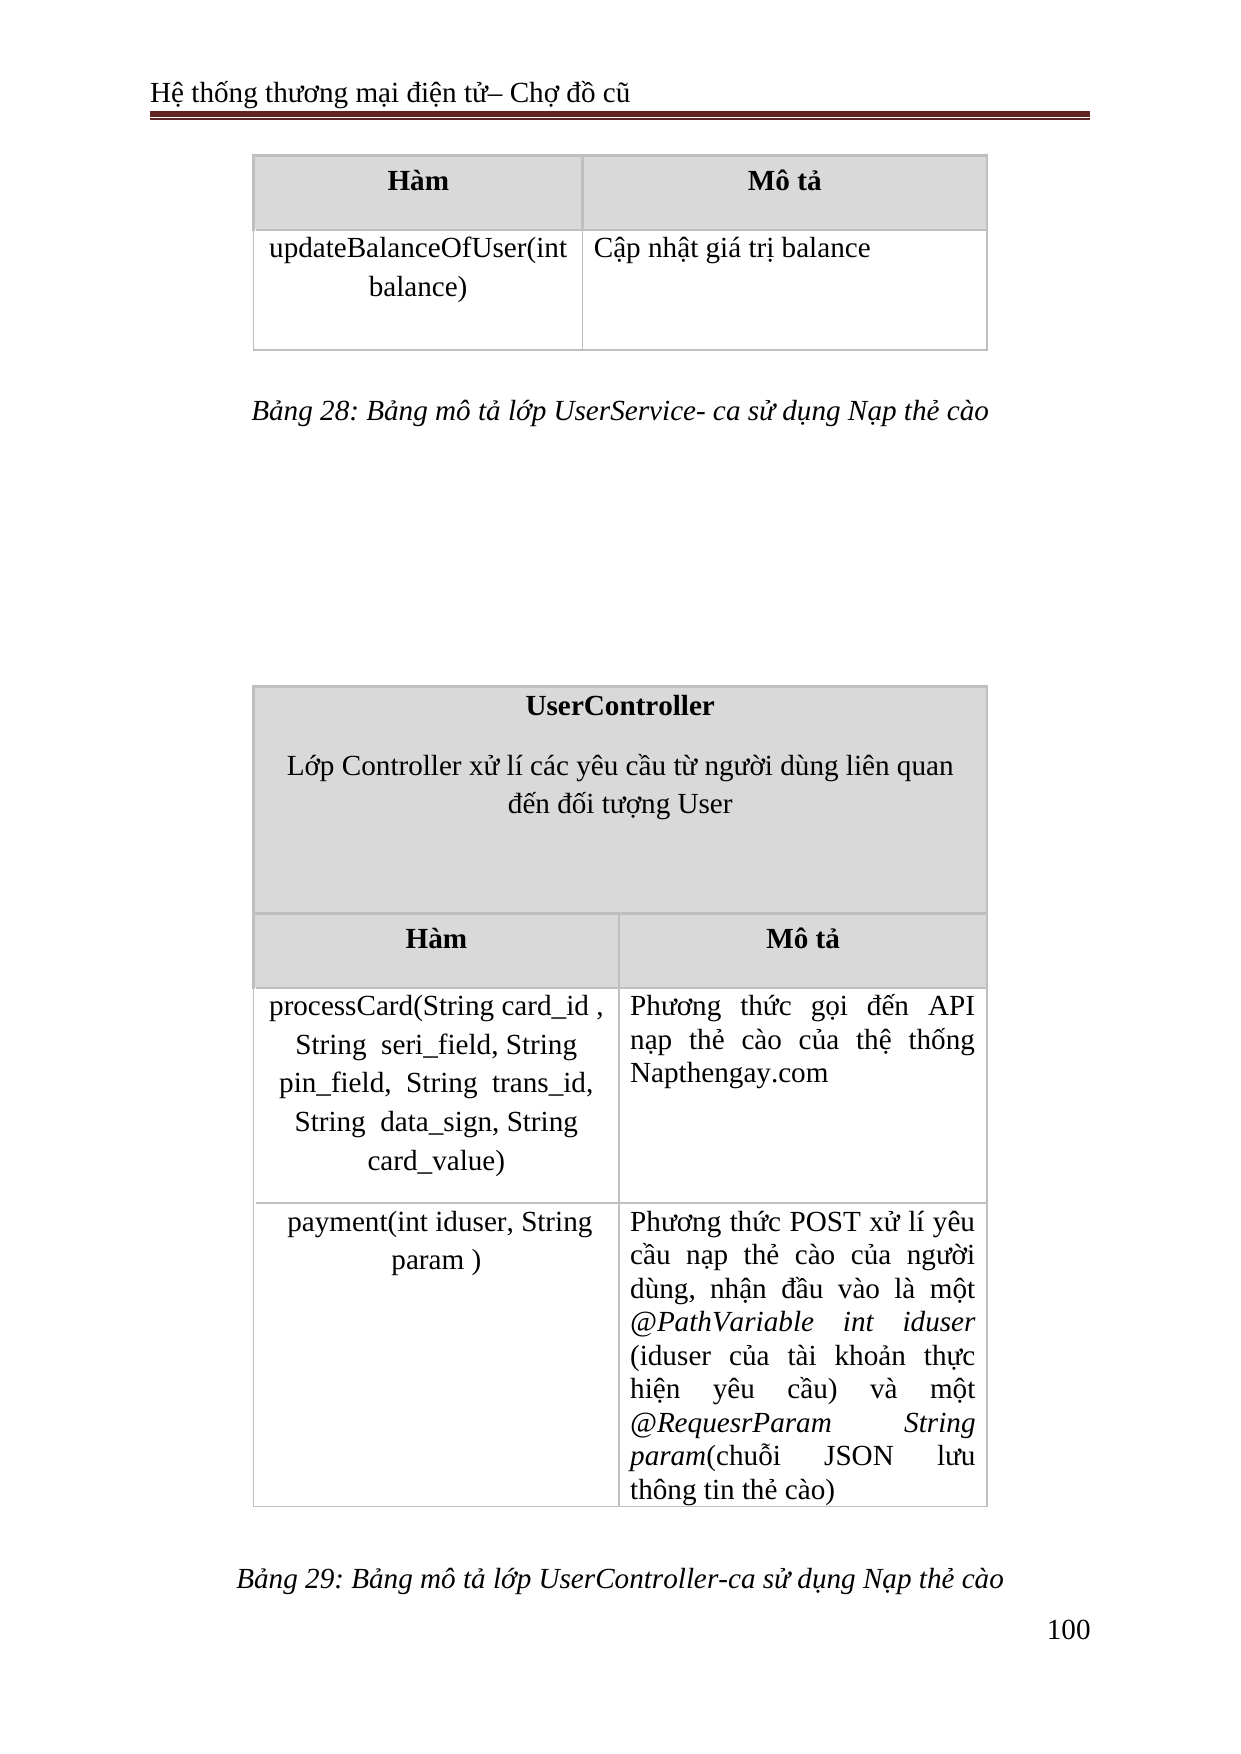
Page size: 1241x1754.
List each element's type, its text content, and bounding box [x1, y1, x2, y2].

table_cell Hàm [255, 915, 618, 987]
table_cell processCard(String card_id , String seri_field, String pin_field, String trans_id, String data_sign, String card_value) [254, 988, 618, 1202]
table_cell Hàm [255, 157, 581, 229]
text Bảng 28: Bảng mô tả lớp UserService- ca sử dụng Nạp thẻ cào [150, 393, 1090, 427]
table_cell Mô tả [620, 915, 986, 987]
table_cell updateBalanceOfUser(int balance) [254, 230, 582, 349]
table_cell Phương thức gọi đến API nạp thẻ cào của thệ thống Napthengay.com [620, 989, 986, 1202]
table_cell Mô tả [584, 157, 986, 229]
table_cell Cập nhật giá trị balance [583, 231, 986, 349]
table_header UserController Lớp Controller xử lí các yêu cầu từ người dùng liên quan đến đối tượng User [255, 688, 986, 912]
table_cell payment(int iduser, String param ) [254, 1202, 618, 1506]
table_cell Phương thức POST xử lí yêu cầu nạp thẻ cào của người dùng, nhận đầu vào là một @PathVariable int iduser (iduser của tài khoản thực hiện yêu cầu) và một @RequesrParam String param(chuỗi JSON lưu thông tin thẻ cào) [620, 1204, 986, 1506]
text Bảng 29: Bảng mô tả lớp UserController-ca sử dụng Nạp thẻ cào [150, 1561, 1090, 1595]
